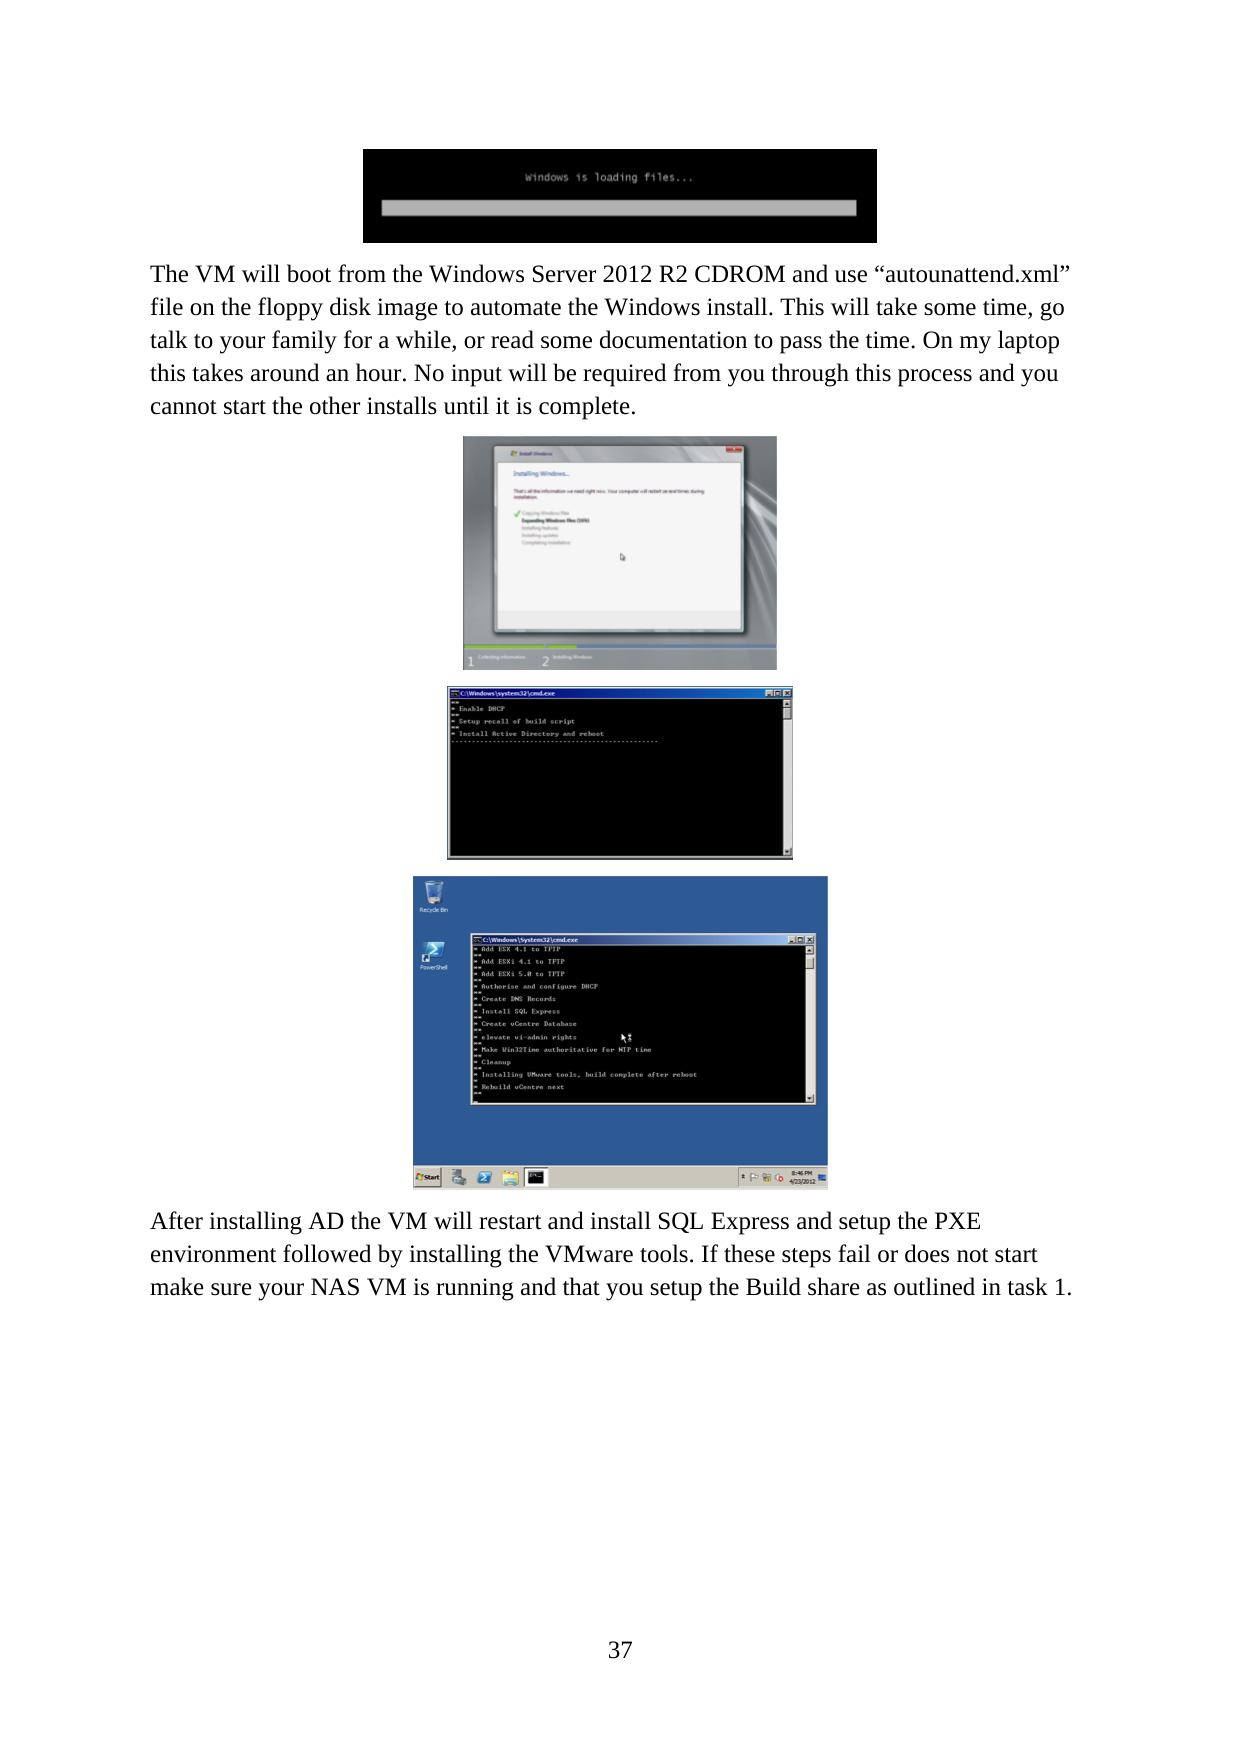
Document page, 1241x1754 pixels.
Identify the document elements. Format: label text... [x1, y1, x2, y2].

picture [463, 436, 777, 670]
text The VM will boot from the Windows Server 2012 R2 CDROM and use “autounattend.xml” file on the floppy disk image to automate the Windows install. This will take some time, go talk to your family for a while, or read some documentation to pass the time. On my laptop this takes around an hour. No input will be required from you through this process and you cannot start the other installs until it is complete. [150, 259, 1090, 420]
text After installing AD the VM will restart and install SQL Express and setup the PXE environment followed by installing the VMware tools. If these steps fail or does not start make sure your NAS VM is running and that you setup the Build share as outlined in task 1. [150, 1206, 1090, 1301]
picture [363, 149, 877, 243]
picture [413, 876, 828, 1190]
picture [447, 686, 793, 860]
